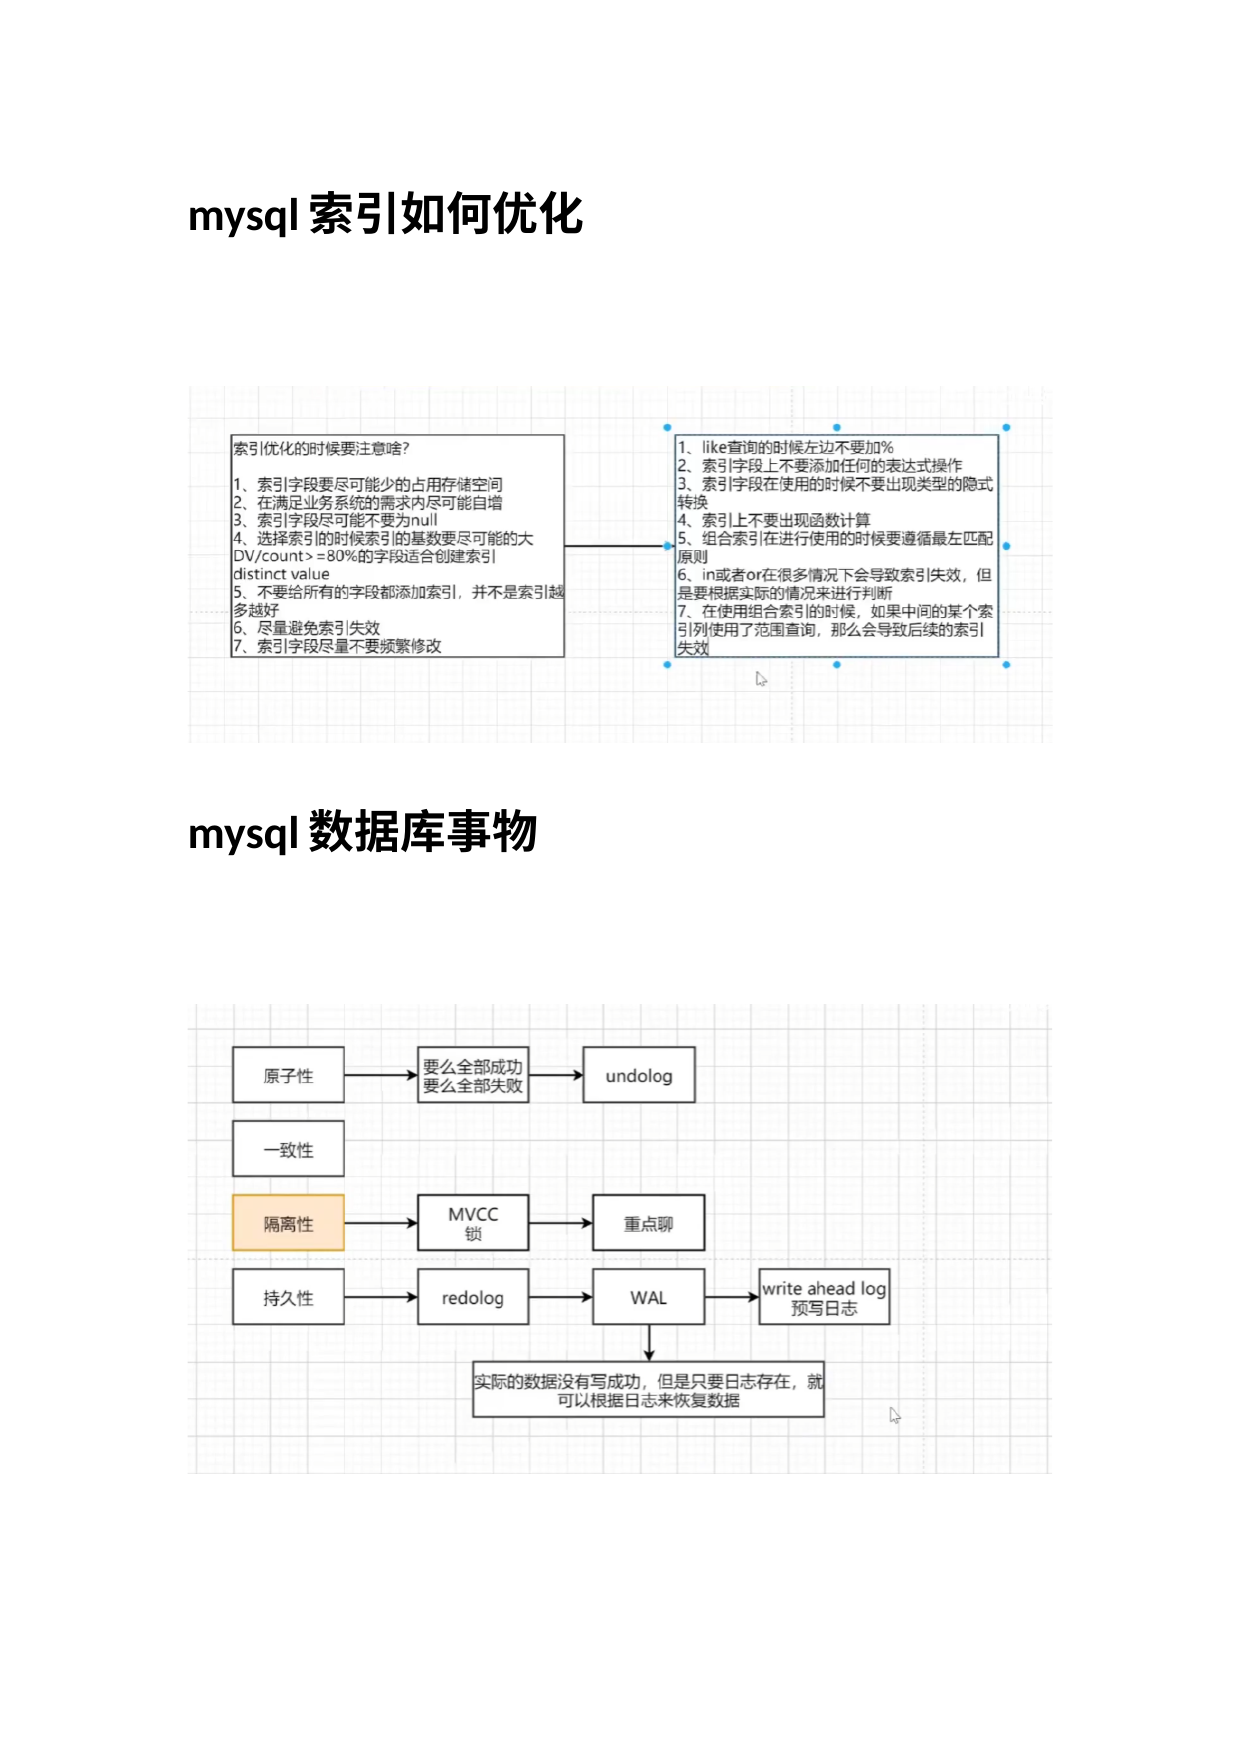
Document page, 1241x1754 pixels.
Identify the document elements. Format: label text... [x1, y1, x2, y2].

picture [187, 1004, 1053, 1474]
subtitle mysql索引如何优化 [187, 162, 1053, 259]
subtitle mysql数据库事物 [187, 779, 1053, 877]
picture [187, 386, 1053, 743]
